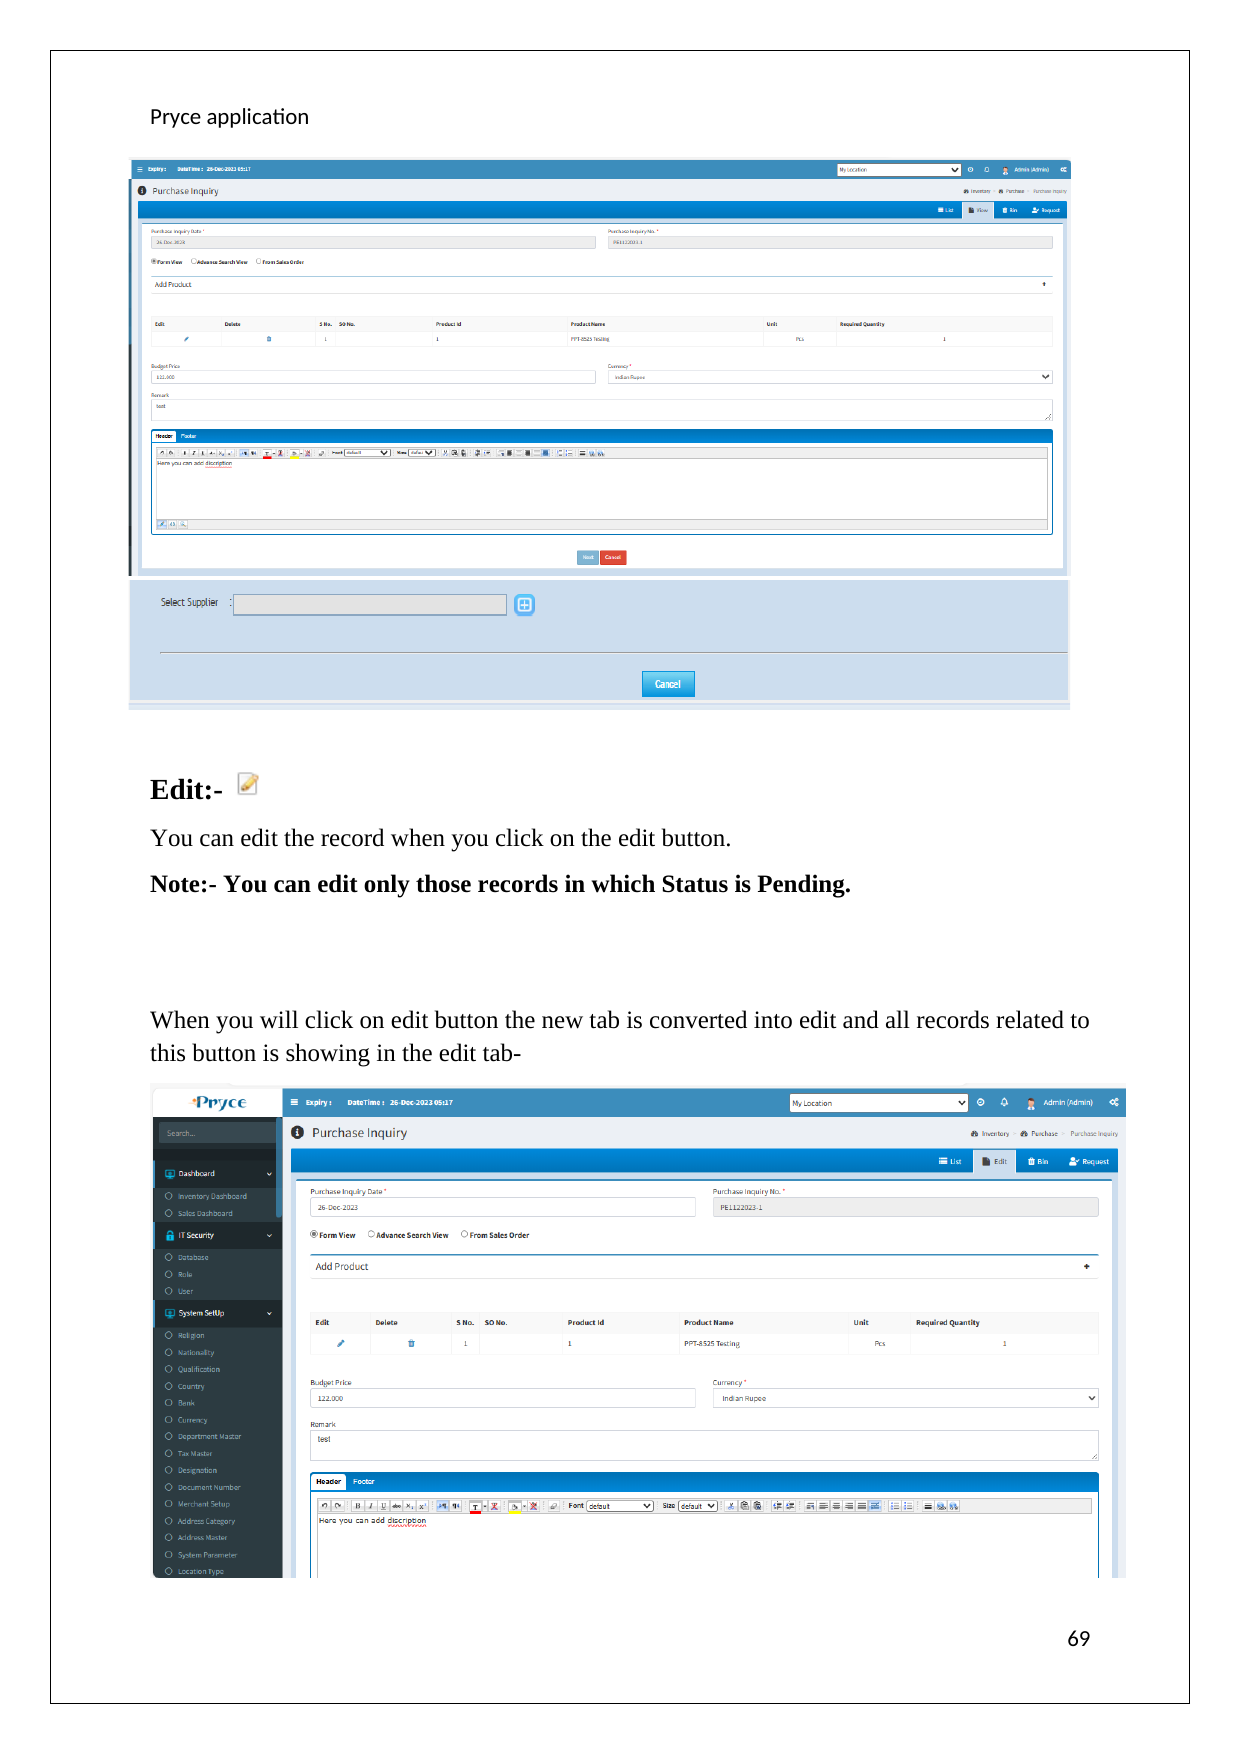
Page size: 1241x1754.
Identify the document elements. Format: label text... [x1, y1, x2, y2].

text You can edit the record when you click on the edit button. [150, 823, 1090, 852]
picture [150, 1083, 1126, 1578]
picture [128, 157, 1071, 576]
text When you will click on edit button the new tab is converted into edit and all records related to this button is showing in the edit tab- [150, 1005, 1090, 1067]
picture [128, 580, 1071, 710]
text Note:- You can edit only those records in which Status is Pending. [150, 869, 1090, 897]
text Edit:- [150, 771, 1090, 806]
picture [230, 771, 262, 800]
